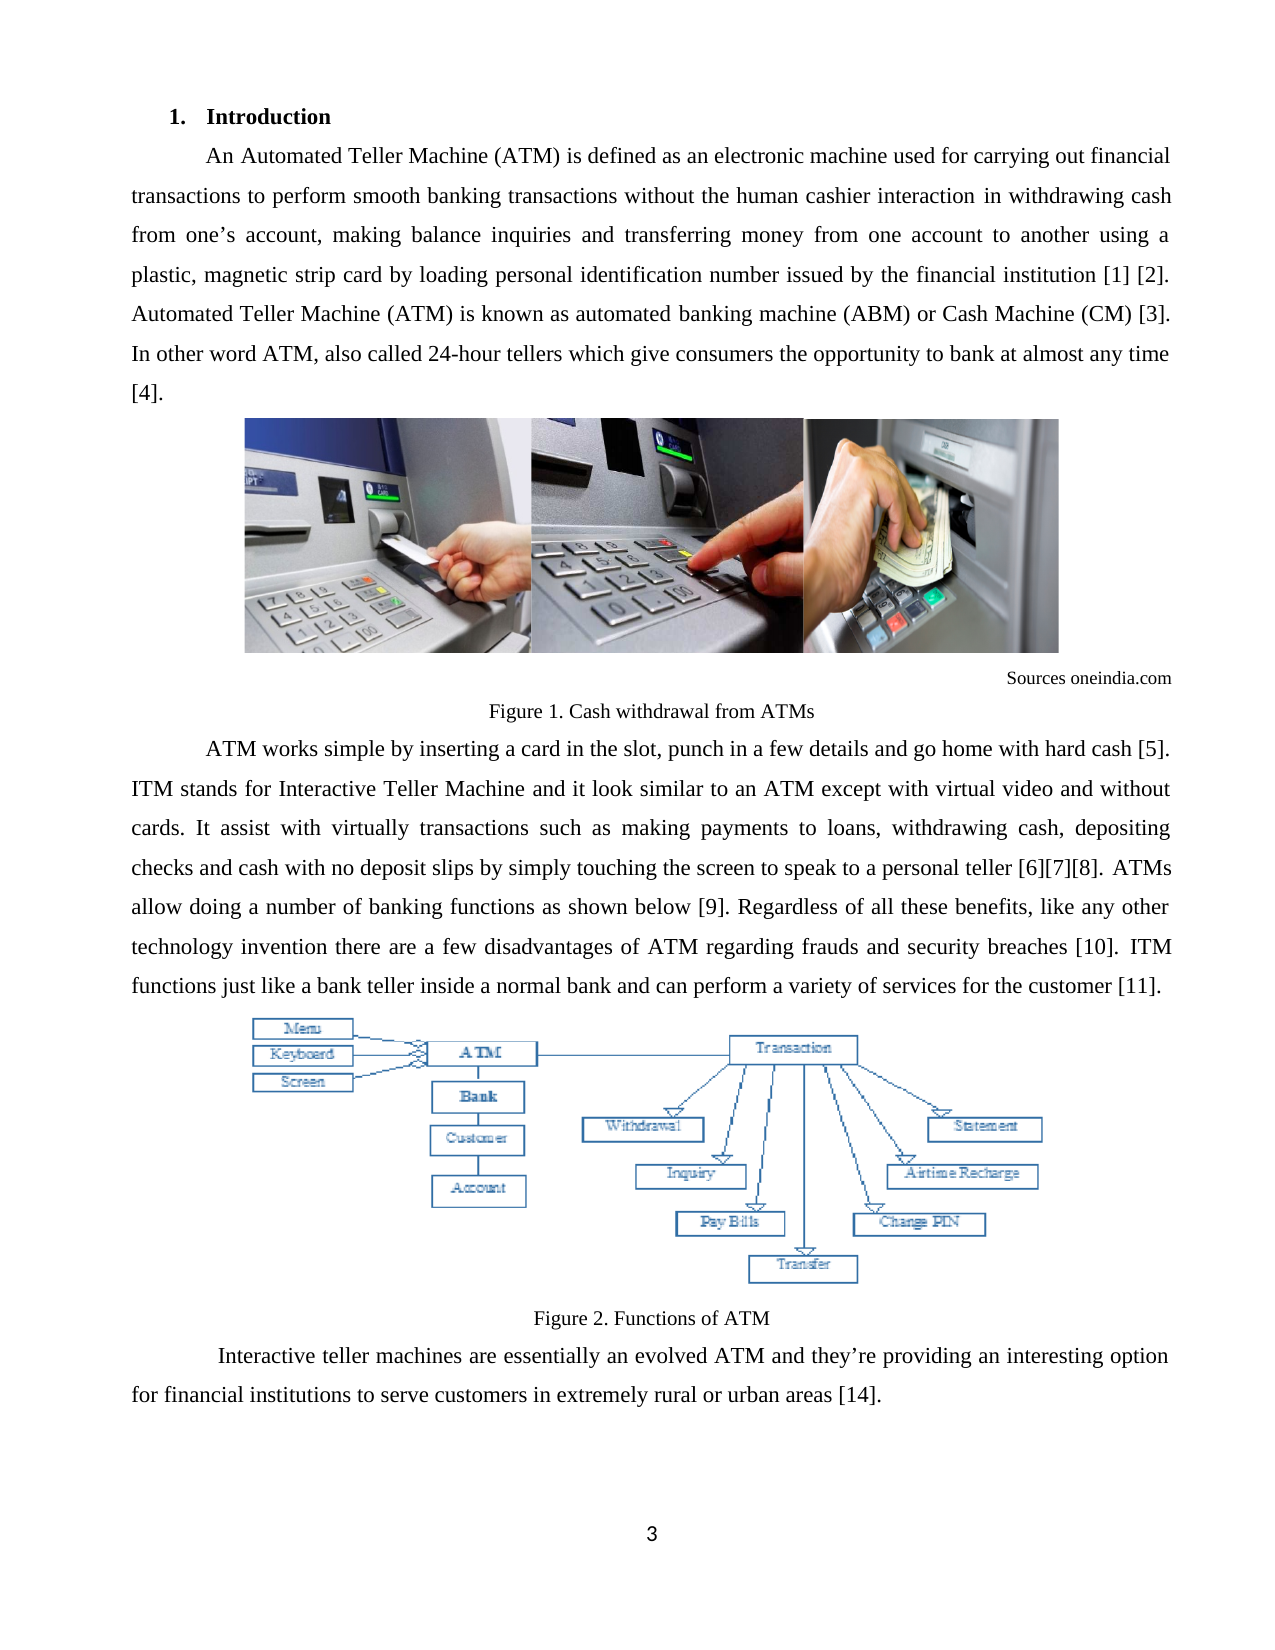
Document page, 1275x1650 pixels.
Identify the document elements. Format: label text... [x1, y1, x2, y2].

text Figure 1. Cash withdrawal from ATMs [131, 699, 1172, 723]
text An Automated Teller Machine (ATM) is defined as an electronic machine used for carrying out financial transactions to perform smooth banking transactions without the human cashier interaction in withdrawing cash from one’s account, making balance inquiries and transferring money from one account to another using a plastic, magnetic strip card by loading personal identification number issued by the financial institution [1] [2]. Automated Teller Machine (ATM) is known as automated banking machine (ABM) or Cash Machine (CM) [3]. In other word ATM, also called 24-hour tellers which give consumers the opportunity to bank at almost any time [4]. [131, 143, 1172, 406]
picture [244, 418, 1059, 653]
text Figure 2. Functions of ATM [131, 1306, 1172, 1330]
text Interactive teller machines are essentially an evolved ATM and they’re providing an interesting option for financial institutions to serve customers in extremely rural or urban areas [14]. [131, 1342, 1172, 1408]
text ATM works simple by inserting a card in the slot, punch in a few details and go home with hard cash [5]. ITM stands for Interactive Teller Machine and it look similar to an ATM except with virtual video and without cards. It assist with virtually transactions such as making payments to loans, withdrawing cash, depositing checks and cash with no deposit slips by simply touching the screen to speak to a personal teller [6][7][8]. ATMs allow doing a number of banking functions as shown below [9]. Regardless of all these benefits, like any other technology invention there are a few disadvantages of ATM regarding frauds and security breaches [10]. ITM functions just like a bank teller inside a normal bank and can perform a variety of services for the customer [11]. [131, 735, 1172, 998]
list Introduction [169, 103, 1172, 129]
text Sources oneindia.com [131, 667, 1172, 688]
